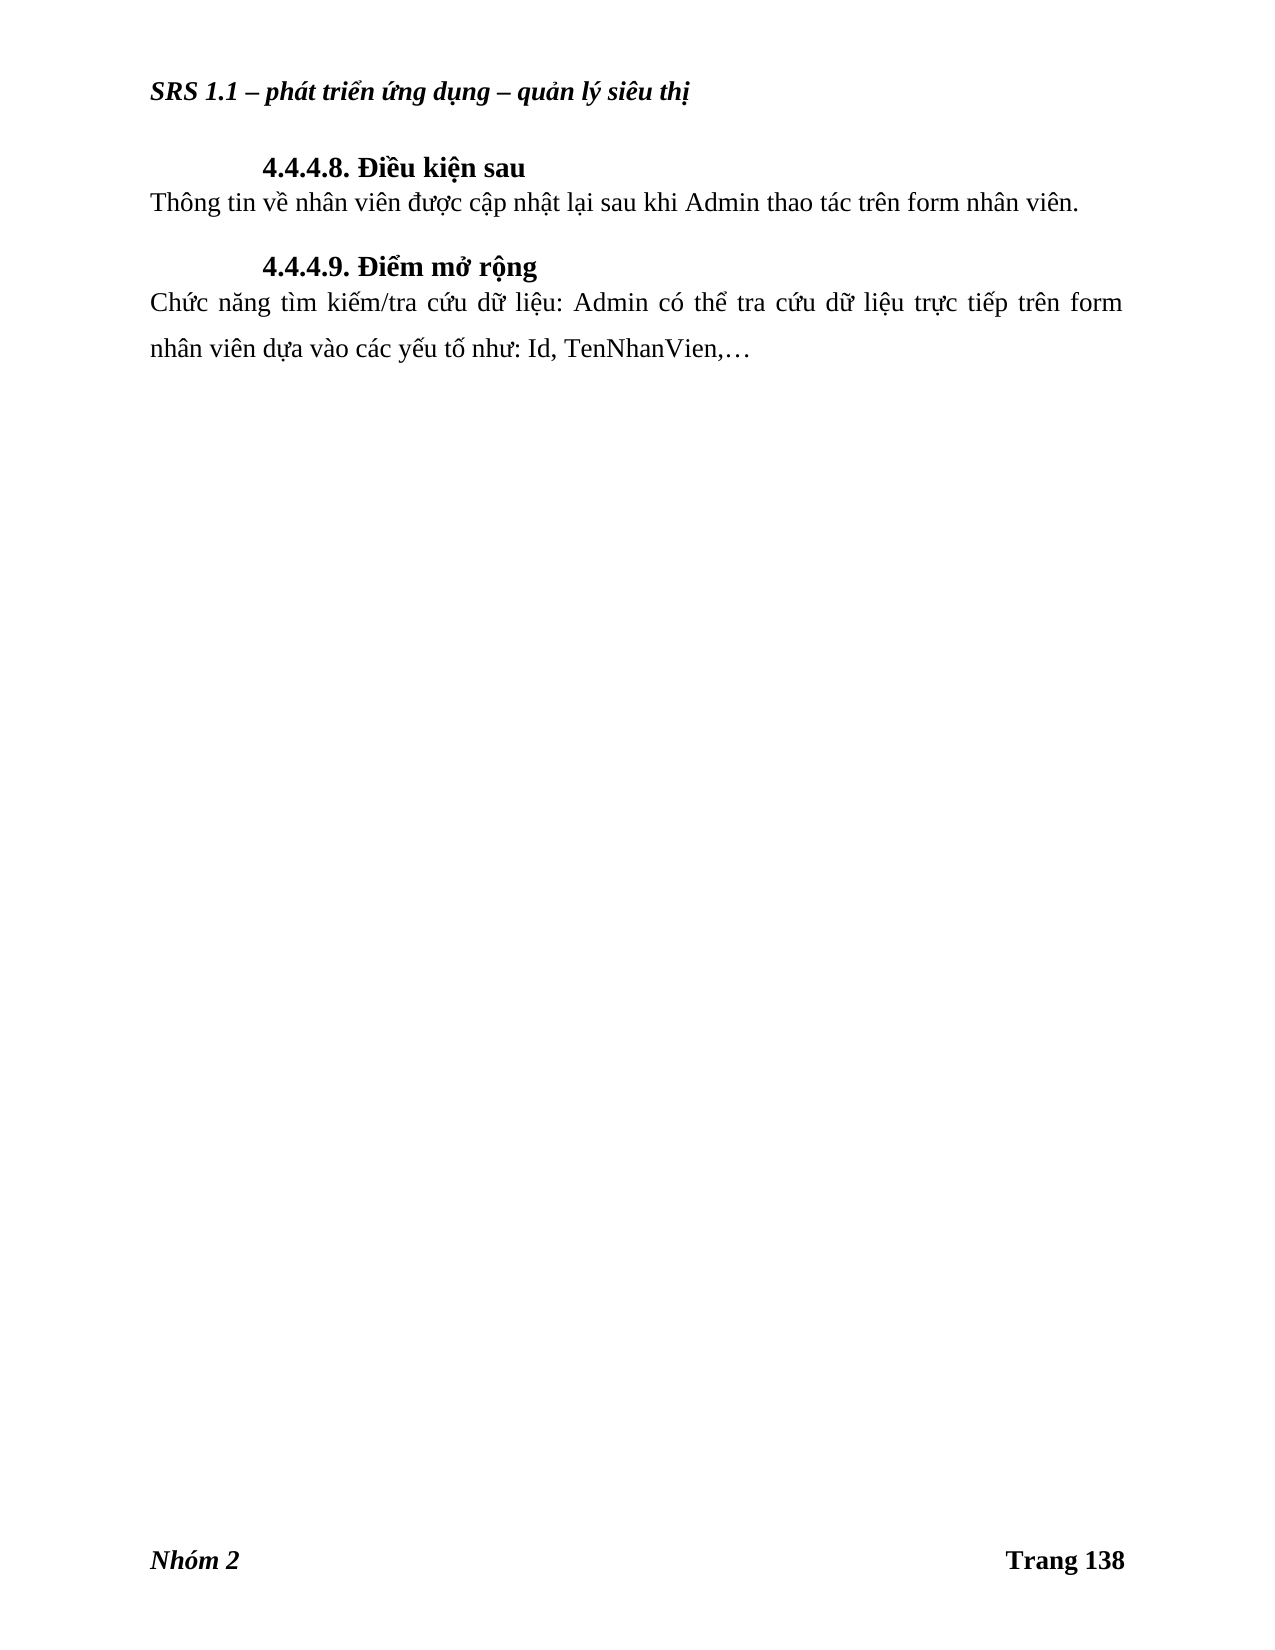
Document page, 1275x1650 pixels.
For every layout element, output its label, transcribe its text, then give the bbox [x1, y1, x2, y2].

subtitle Điểm mở rộng [262, 249, 1125, 283]
subtitle Điều kiện sau [262, 150, 1125, 183]
text Thông tin về nhân viên được cập nhật lại sau khi Admin thao tác trên form nhân viên. [150, 186, 1125, 217]
text Chức năng tìm kiếm/tra cứu dữ liệu: Admin có thể tra cứu dữ liệu trực tiếp trên form nhân viên dựa vào các yếu tố như: Id, TenNhanVien,… [150, 286, 1125, 363]
